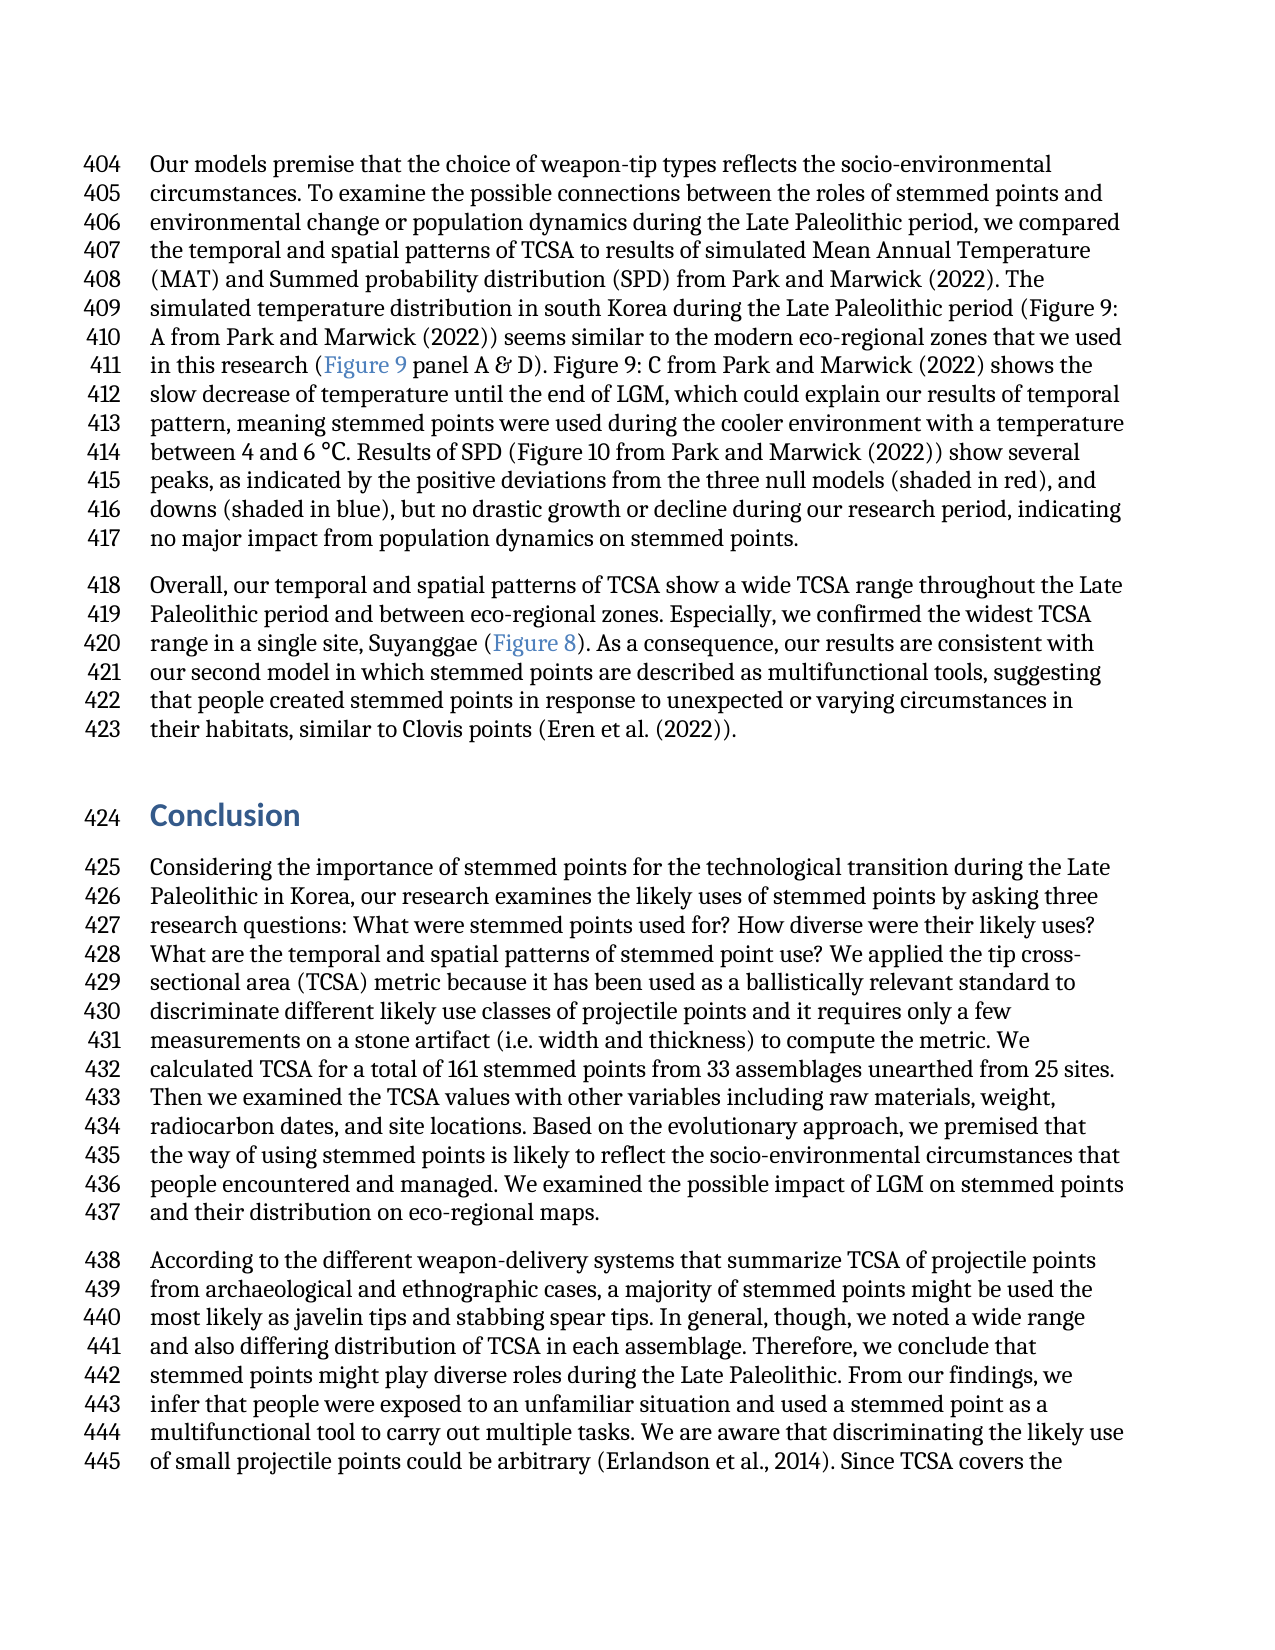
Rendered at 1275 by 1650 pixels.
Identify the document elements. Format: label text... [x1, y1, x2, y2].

text Overall, our temporal and spatial patterns of TCSA show a wide TCSA range throughout the Late Paleolithic period and between eco-regional zones. Especially, we confirmed the widest TCSA range in a single site, Suyanggae (Figure 8). As a consequence, our results are consistent with our second model in which stemmed points are described as multifunctional tools, suggesting that people created stemmed points in response to unexpected or varying circumstances in their habitats, similar to Clovis points (Eren et al. (2022)). [150, 571, 1125, 744]
text Our models premise that the choice of weapon-tip types reflects the socio-environmental circumstances. To examine the possible connections between the roles of stemmed points and environmental change or population dynamics during the Late Paleolithic period, we compared the temporal and spatial patterns of TCSA to results of simulated Mean Annual Temperature (MAT) and Summed probability distribution (SPD) from Park and Marwick (2022). The simulated temperature distribution in south Korea during the Late Paleolithic period (Figure 9: A from Park and Marwick (2022)) seems similar to the modern eco-regional zones that we used in this research (Figure 9 panel A & D). Figure 9: C from Park and Marwick (2022) shows the slow decrease of temperature until the end of LGM, which could explain our results of temporal pattern, meaning stemmed points were used during the cooler environment with a temperature between 4 and 6 ℃. Results of SPD (Figure 10 from Park and Marwick (2022)) show several peaks, as indicated by the positive deviations from the three null models (shaded in red), and downs (shaded in blue), but no drastic growth or decline during our research period, indicating no major impact from population dynamics on stemmed points. [150, 150, 1125, 552]
subtitle Conclusion [150, 794, 1125, 834]
text Considering the importance of stemmed points for the technological transition during the Late Paleolithic in Korea, our research examines the likely uses of stemmed points by asking three research questions: What were stemmed points used for? How diverse were their likely uses? What are the temporal and spatial patterns of stemmed point use? We applied the tip cross-sectional area (TCSA) metric because it has been used as a ballistically relevant standard to discriminate different likely use classes of projectile points and it requires only a few measurements on a stone artifact (i.e. width and thickness) to compute the metric. We calculated TCSA for a total of 161 stemmed points from 33 assemblages unearthed from 25 sites. Then we examined the TCSA values with other variables including raw materials, weight, radiocarbon dates, and site locations. Based on the evolutionary approach, we premised that the way of using stemmed points is likely to reflect the socio-environmental circumstances that people encountered and managed. We examined the possible impact of LGM on stemmed points and their distribution on eco-regional maps. [150, 853, 1125, 1227]
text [150, 1246, 1125, 1476]
